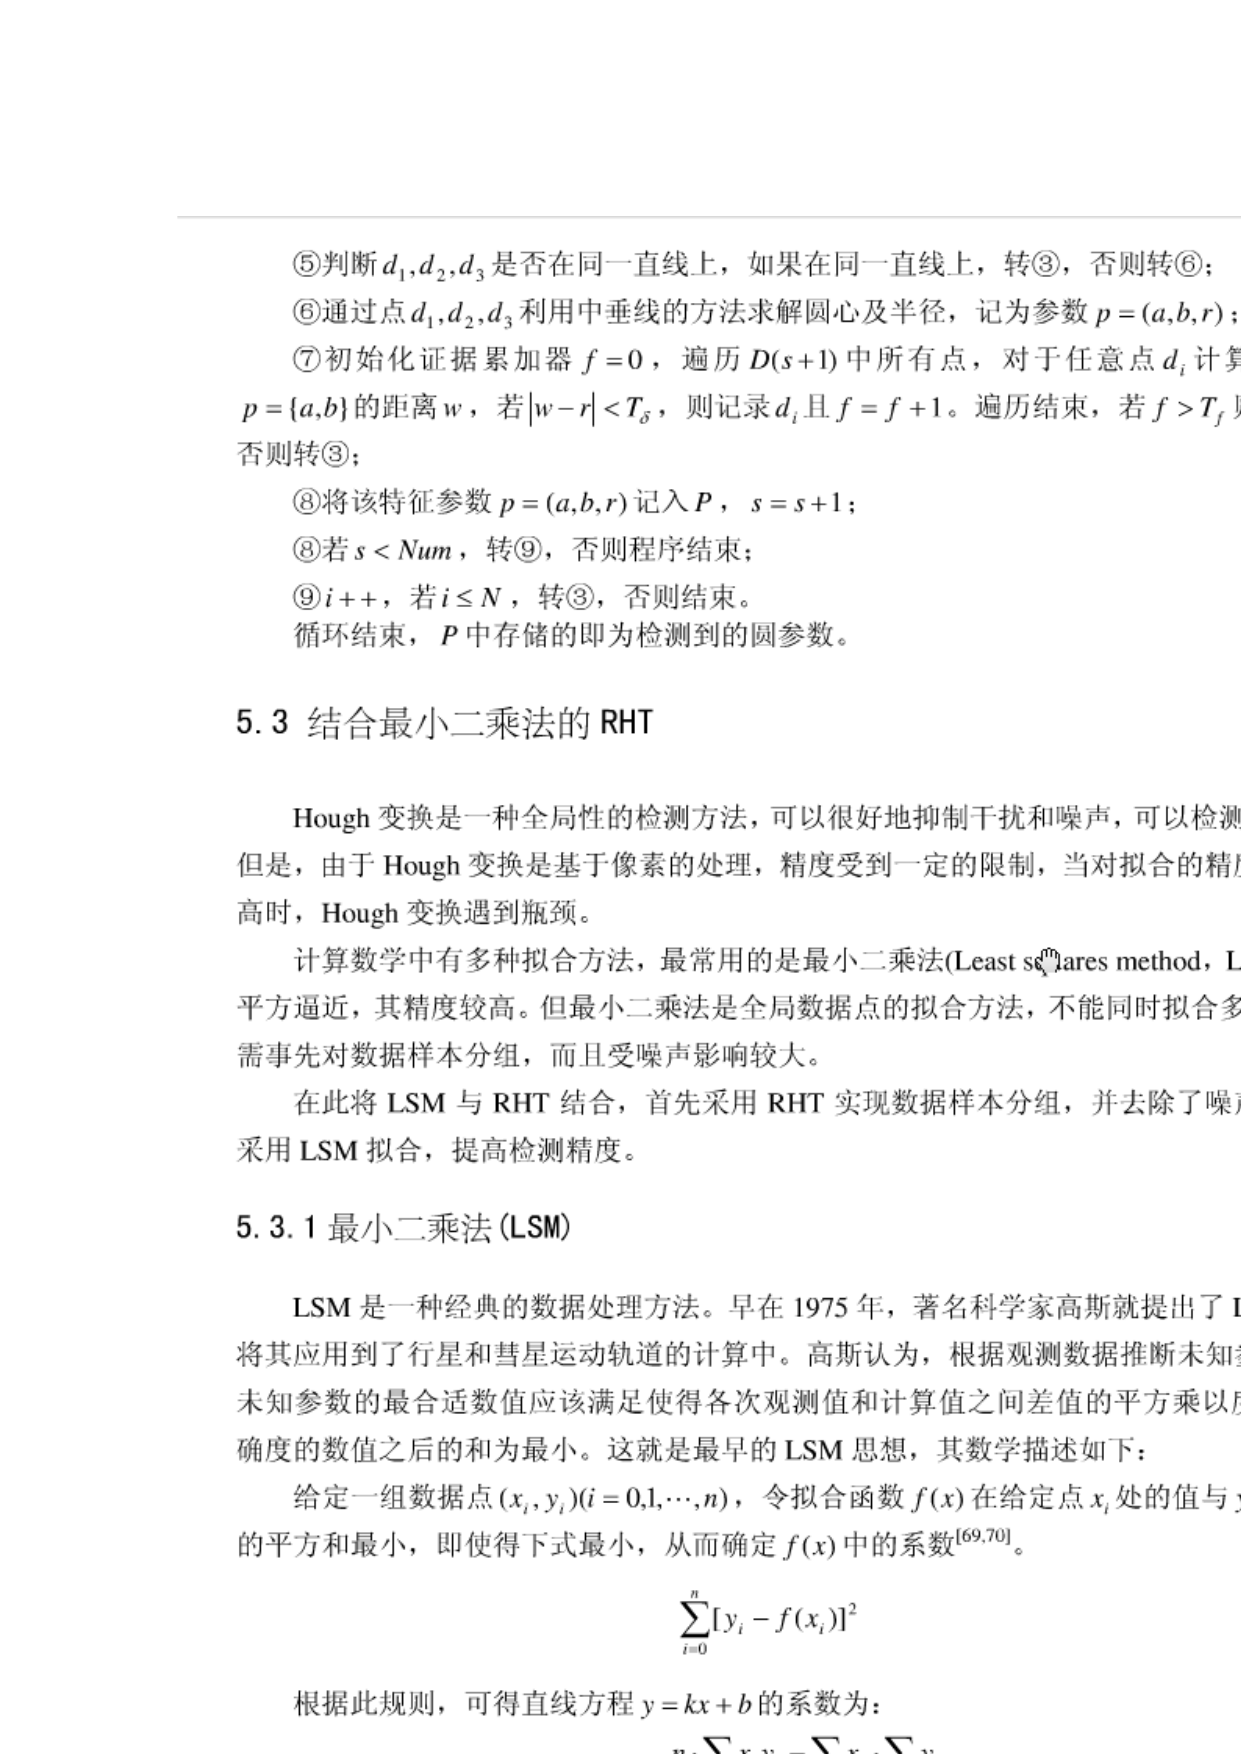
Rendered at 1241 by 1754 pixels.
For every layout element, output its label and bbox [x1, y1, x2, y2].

picture [177, 216, 1241, 1754]
